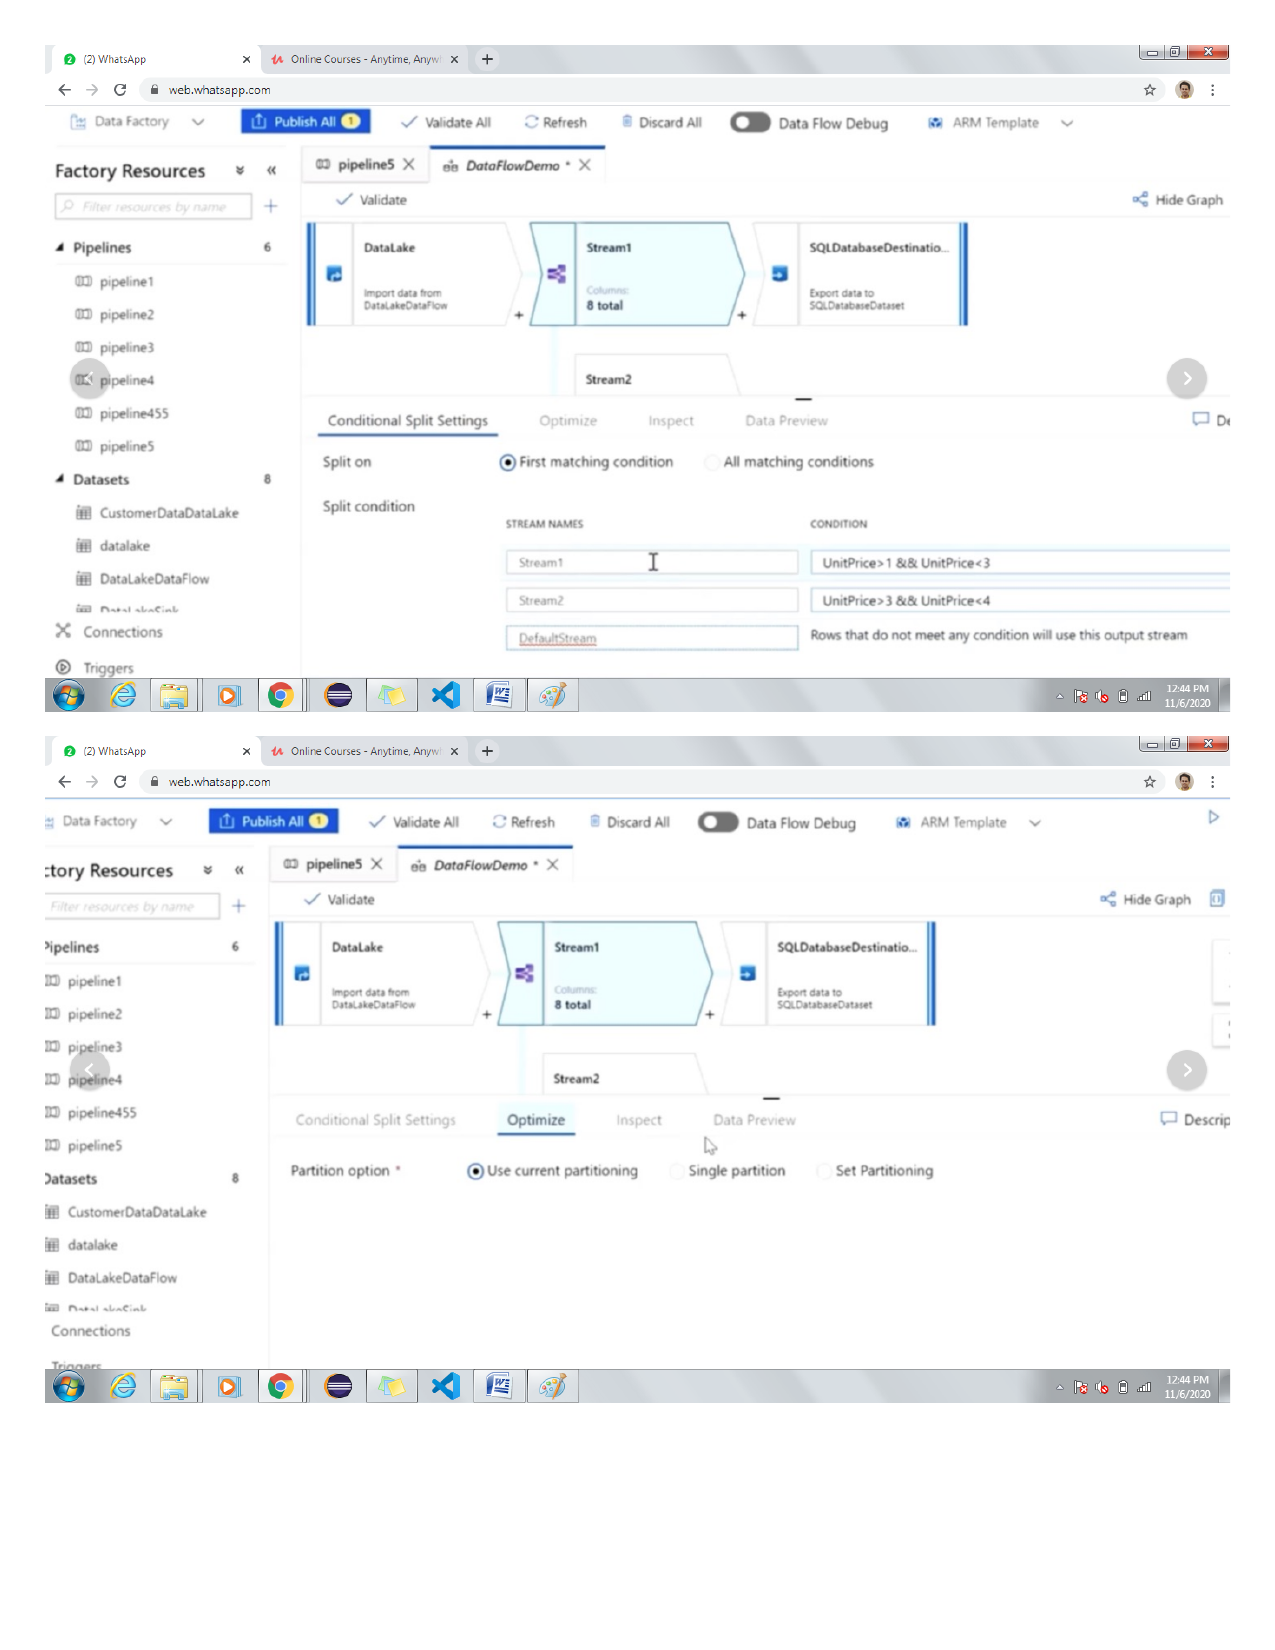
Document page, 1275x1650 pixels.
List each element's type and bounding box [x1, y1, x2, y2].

picture [45, 736, 1230, 1403]
picture [45, 45, 1230, 712]
